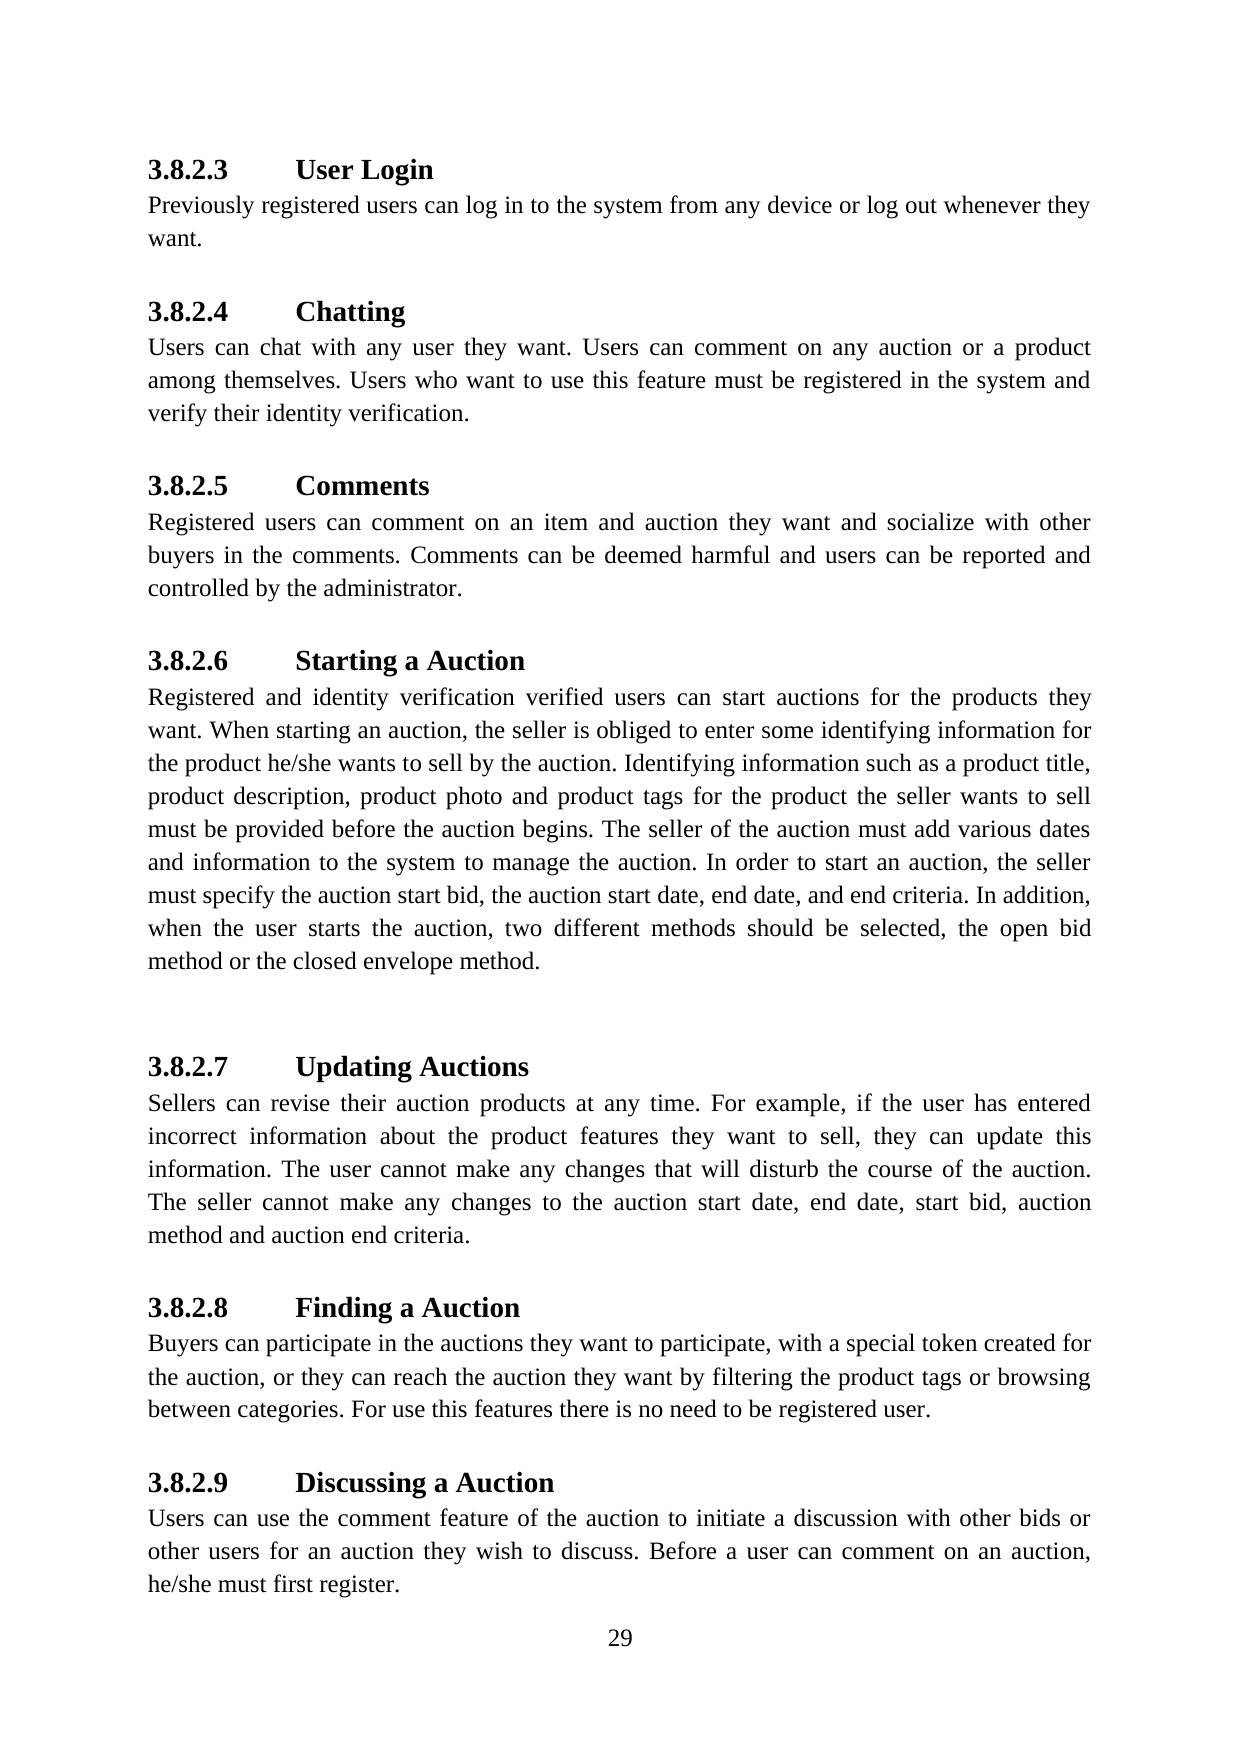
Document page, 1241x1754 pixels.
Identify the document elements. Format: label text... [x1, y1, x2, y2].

text Buyers can participate in the auctions they want to participate, with a special token created for the auction, or they can reach the auction they want by filtering the product tags or browsing between categories. For use this features there is no need to be registered user. [148, 1328, 1092, 1423]
subtitle Finding a Auction [148, 1290, 1092, 1323]
text Sellers can revise their auction products at any time. For example, if the user has entered incorrect information about the product features they want to sell, they can update this information. The user cannot make any changes that will disturb the course of the auction. The seller cannot make any changes to the auction start date, end date, start bid, auction method and auction end criteria. [148, 1088, 1092, 1248]
subtitle User Login [148, 152, 1092, 185]
subtitle Starting a Auction [148, 643, 1092, 677]
subtitle Updating Auctions [148, 1049, 1092, 1083]
text Users can chat with any user they want. Users can comment on any auction or a product among themselves. Users who want to use this feature must be registered in the system and verify their identity verification. [148, 332, 1092, 427]
text Registered and identity verification verified users can start auctions for the products they want. When starting an auction, the seller is obliged to enter some identifying information for the product he/she wants to sell by the auction. Identifying information such as a product title, product description, product photo and product tags for the product the seller wants to sell must be provided before the auction begins. The seller of the auction must add various dates and information to the system to manage the auction. In order to start an auction, the seller must specify the auction start bid, the auction start date, end date, and end criteria. In addition, when the user starts the auction, two different methods should be selected, the open bid method or the closed envelope method. [148, 682, 1092, 975]
subtitle Chatting [148, 294, 1092, 327]
subtitle Comments [148, 468, 1092, 502]
subtitle Discussing a Auction [148, 1465, 1092, 1498]
text Previously registered users can log in to the system from any device or log out whenever they want. [148, 190, 1092, 252]
text Users can use the comment feature of the auction to initiate a discussion with other bids or other users for an auction they wish to discuss. Before a user can comment on an auction, he/she must first register. [148, 1503, 1092, 1598]
text Registered users can comment on an item and auction they want and socialize with other buyers in the comments. Comments can be deemed harmful and users can be reported and controlled by the administrator. [148, 507, 1092, 602]
